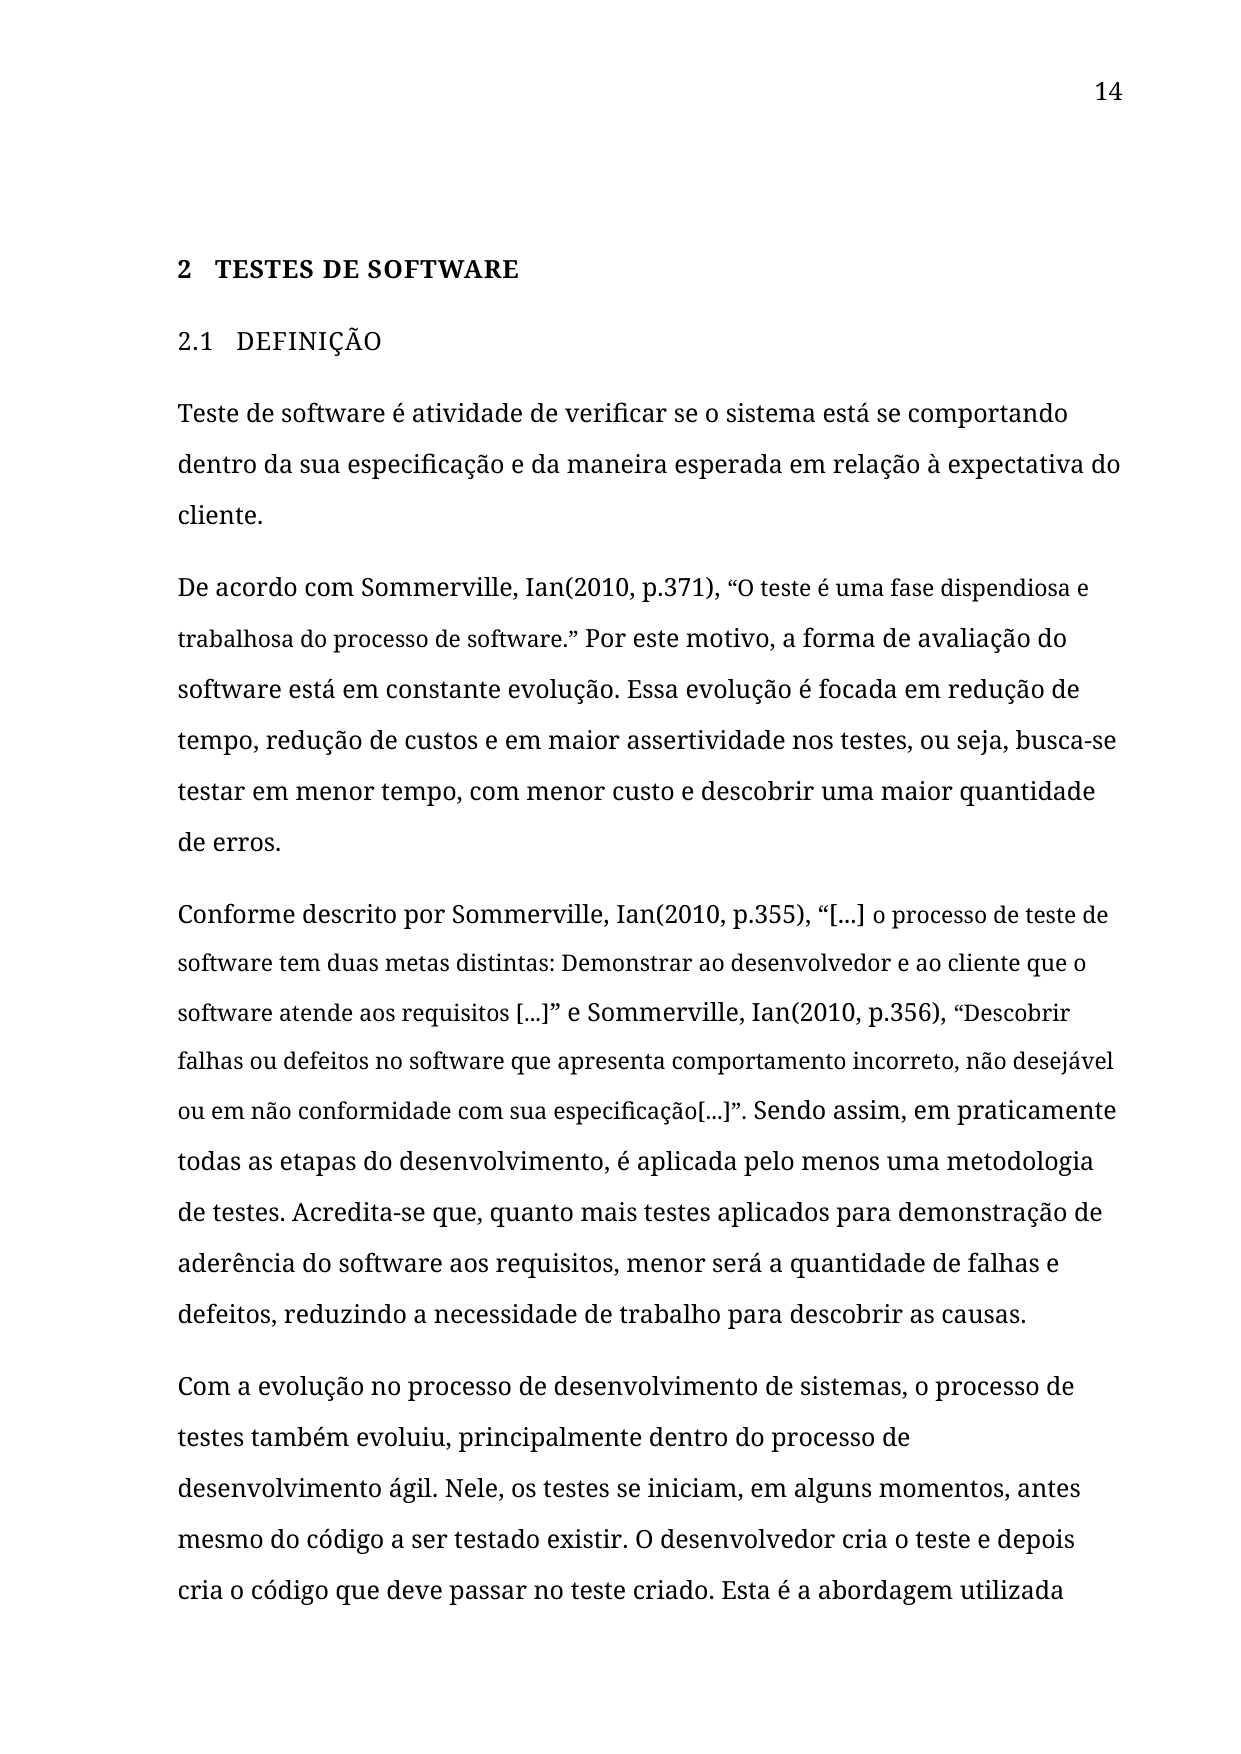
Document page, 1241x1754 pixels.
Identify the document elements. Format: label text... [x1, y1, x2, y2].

subtitle Definição [177, 324, 1122, 358]
text Conforme descrito por Sommerville, Ian(2010, p.355), “[...] o processo de teste de software tem duas metas distintas: Demonstrar ao desenvolvedor e ao cliente que o software atende aos requisitos [...]” e Sommerville, Ian(2010, p.356), “Descobrir falhas ou defeitos no software que apresenta comportamento incorreto, não desejável ou em não conformidade com sua especificação[...]”. Sendo assim, em praticamente todas as etapas do desenvolvimento, é aplicada pelo menos uma metodologia de testes. Acredita-se que, quanto mais testes aplicados para demonstração de aderência do software aos requisitos, menor será a quantidade de falhas e defeitos, reduzindo a necessidade de trabalho para descobrir as causas. [177, 897, 1122, 1331]
text Teste de software é atividade de verificar se o sistema está se comportando dentro da sua especificação e da maneira esperada em relação à expectativa do cliente. [177, 396, 1122, 532]
text De acordo com Sommerville, Ian(2010, p.371), “O teste é uma fase dispendiosa e trabalhosa do processo de software.” Por este motivo, a forma de avaliação do software está em constante evolução. Essa evolução é focada em redução de tempo, redução de custos e em maior assertividade nos testes, ou seja, busca-se testar em menor tempo, com menor custo e descobrir uma maior quantidade de erros. [177, 570, 1122, 859]
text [177, 1369, 1122, 1607]
title Testes de software [177, 252, 1122, 286]
